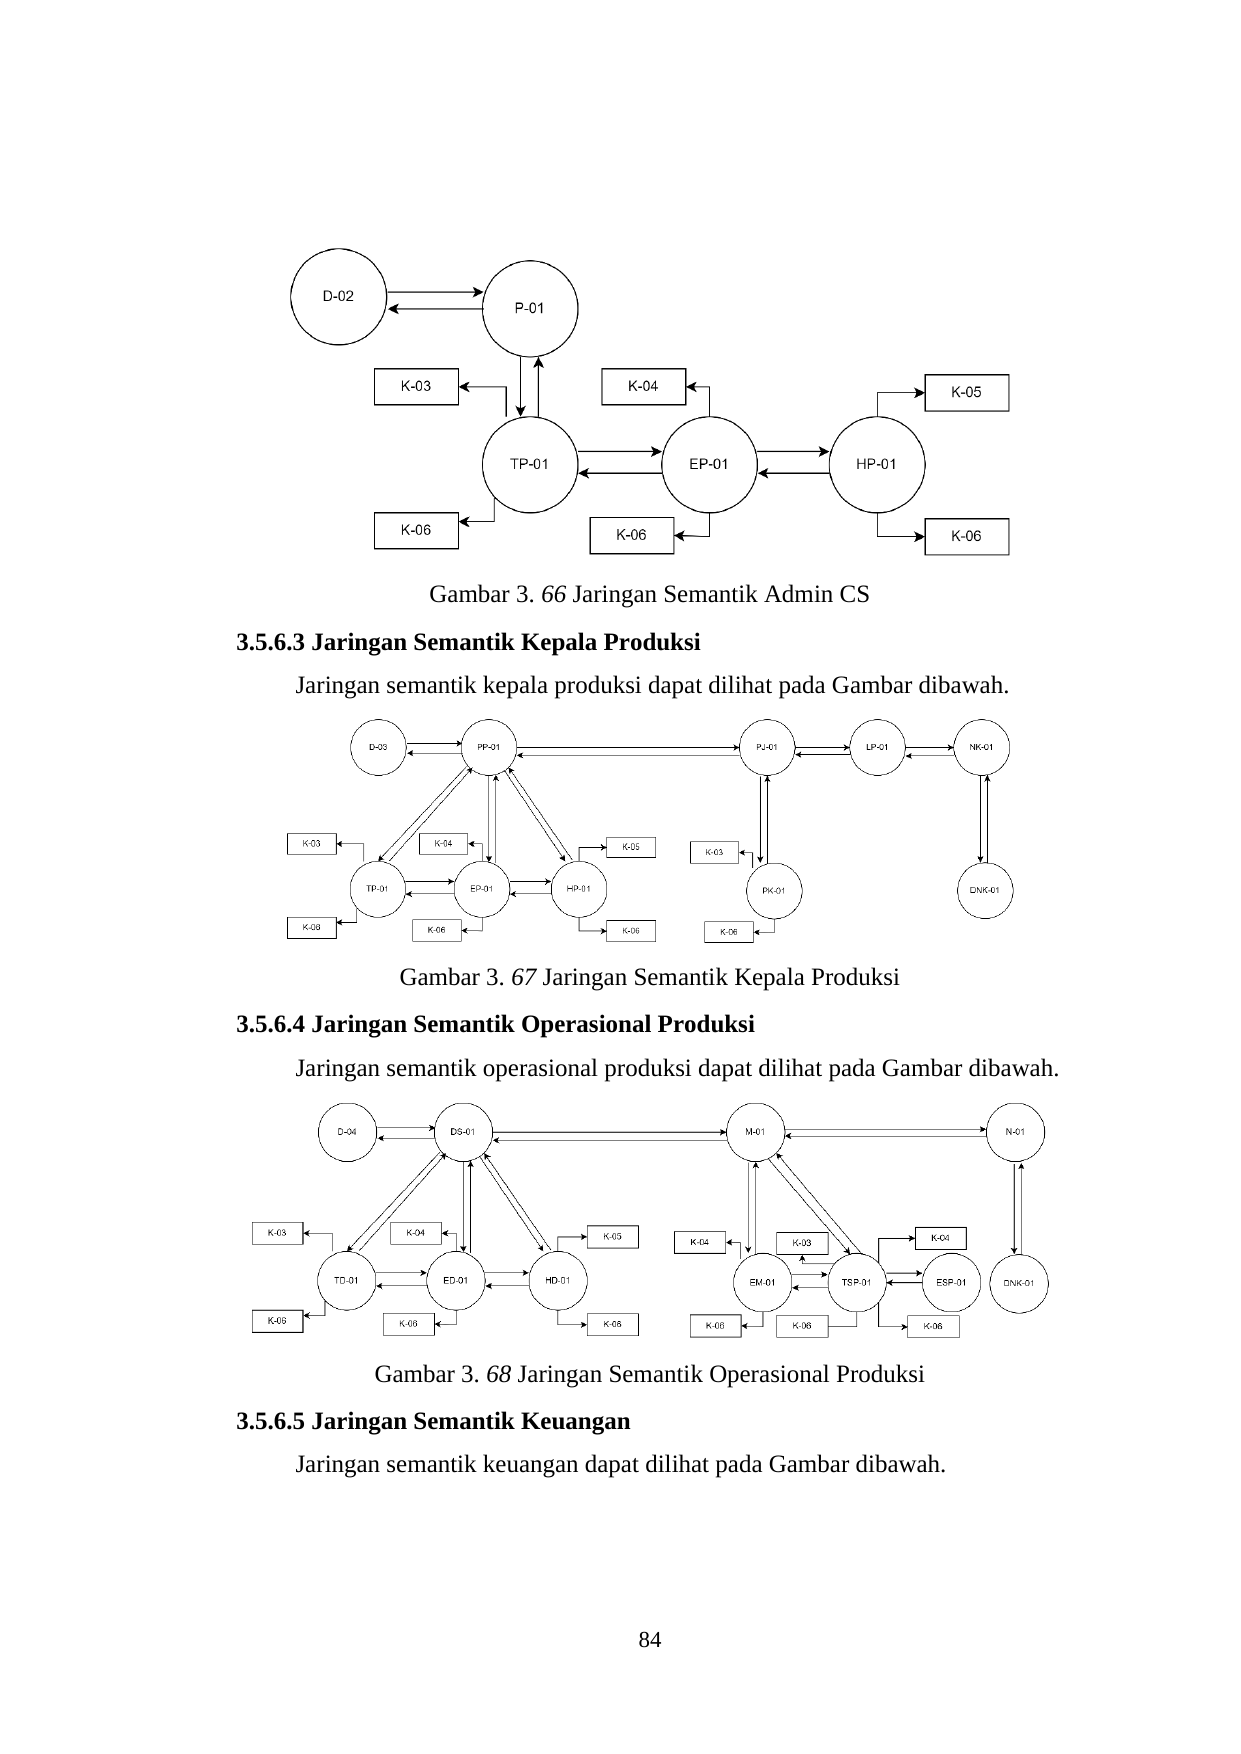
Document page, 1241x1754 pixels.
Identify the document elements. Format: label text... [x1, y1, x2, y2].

subtitle Jaringan Semantik Keuangan [236, 1406, 1063, 1435]
text Jaringan semantik keuangan dapat dilihat pada Gambar dibawah. [236, 1449, 1063, 1478]
text Jaringan semantik operasional produksi dapat dilihat pada Gambar dibawah. [236, 1053, 1063, 1081]
picture [278, 236, 1021, 567]
subtitle Jaringan Semantik Kepala Produksi [236, 627, 1063, 655]
picture [244, 1095, 1055, 1346]
text Jaringan semantik kepala produksi dapat dilihat pada Gambar dibawah. [236, 670, 1063, 698]
picture [280, 712, 1020, 950]
subtitle Jaringan Semantik Operasional Produksi [236, 1009, 1063, 1038]
